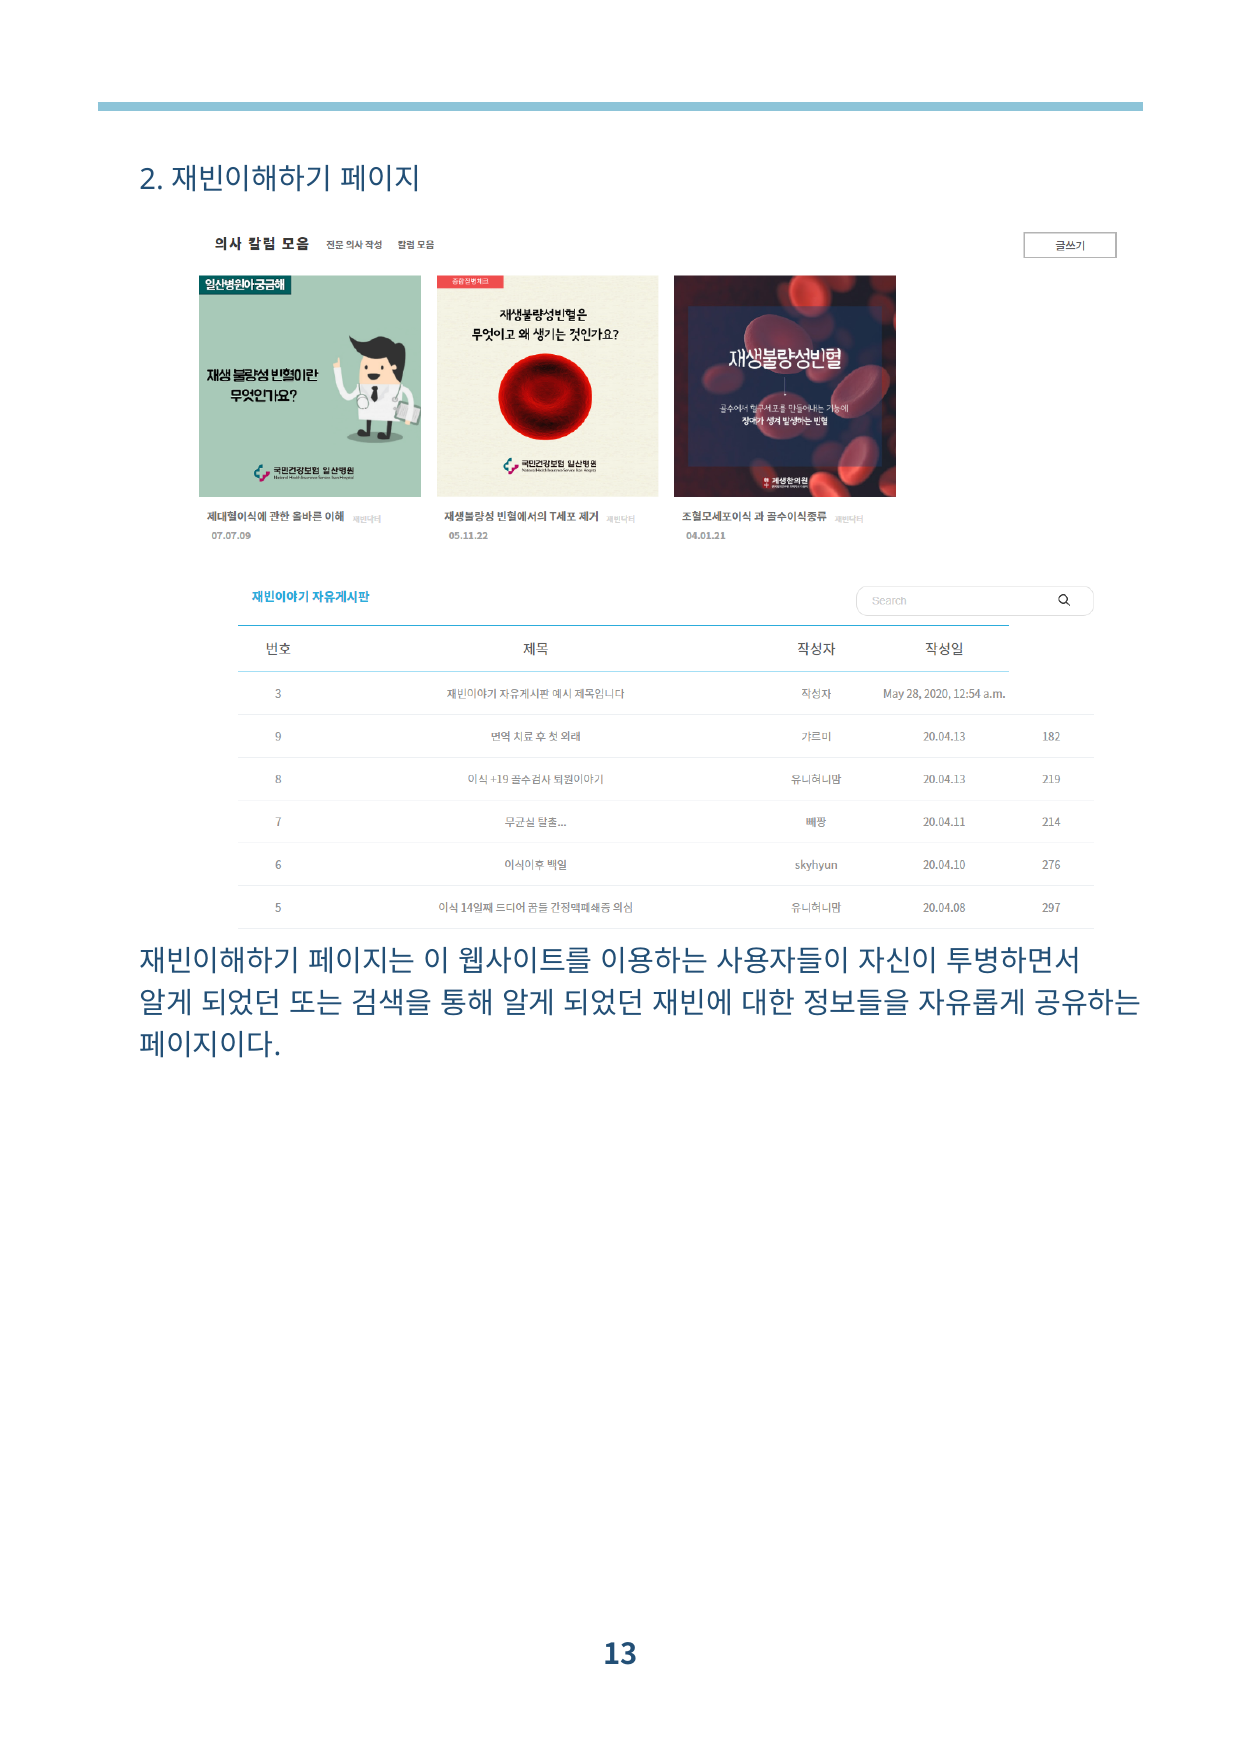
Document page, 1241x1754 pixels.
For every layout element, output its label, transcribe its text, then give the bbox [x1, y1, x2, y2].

picture [139, 198, 1185, 937]
text 재빈이해하기 페이지는 이 웹사이트를 이용하는 사용자들이 자신이 투병하면서 알게 되었던 또는 검색을 통해 알게 되었던 재빈에 대한 정보들을 자유롭게 공유하는 페이지이다. [139, 937, 1143, 1064]
text 2. 재빈이해하기 페이지 [139, 156, 1143, 198]
